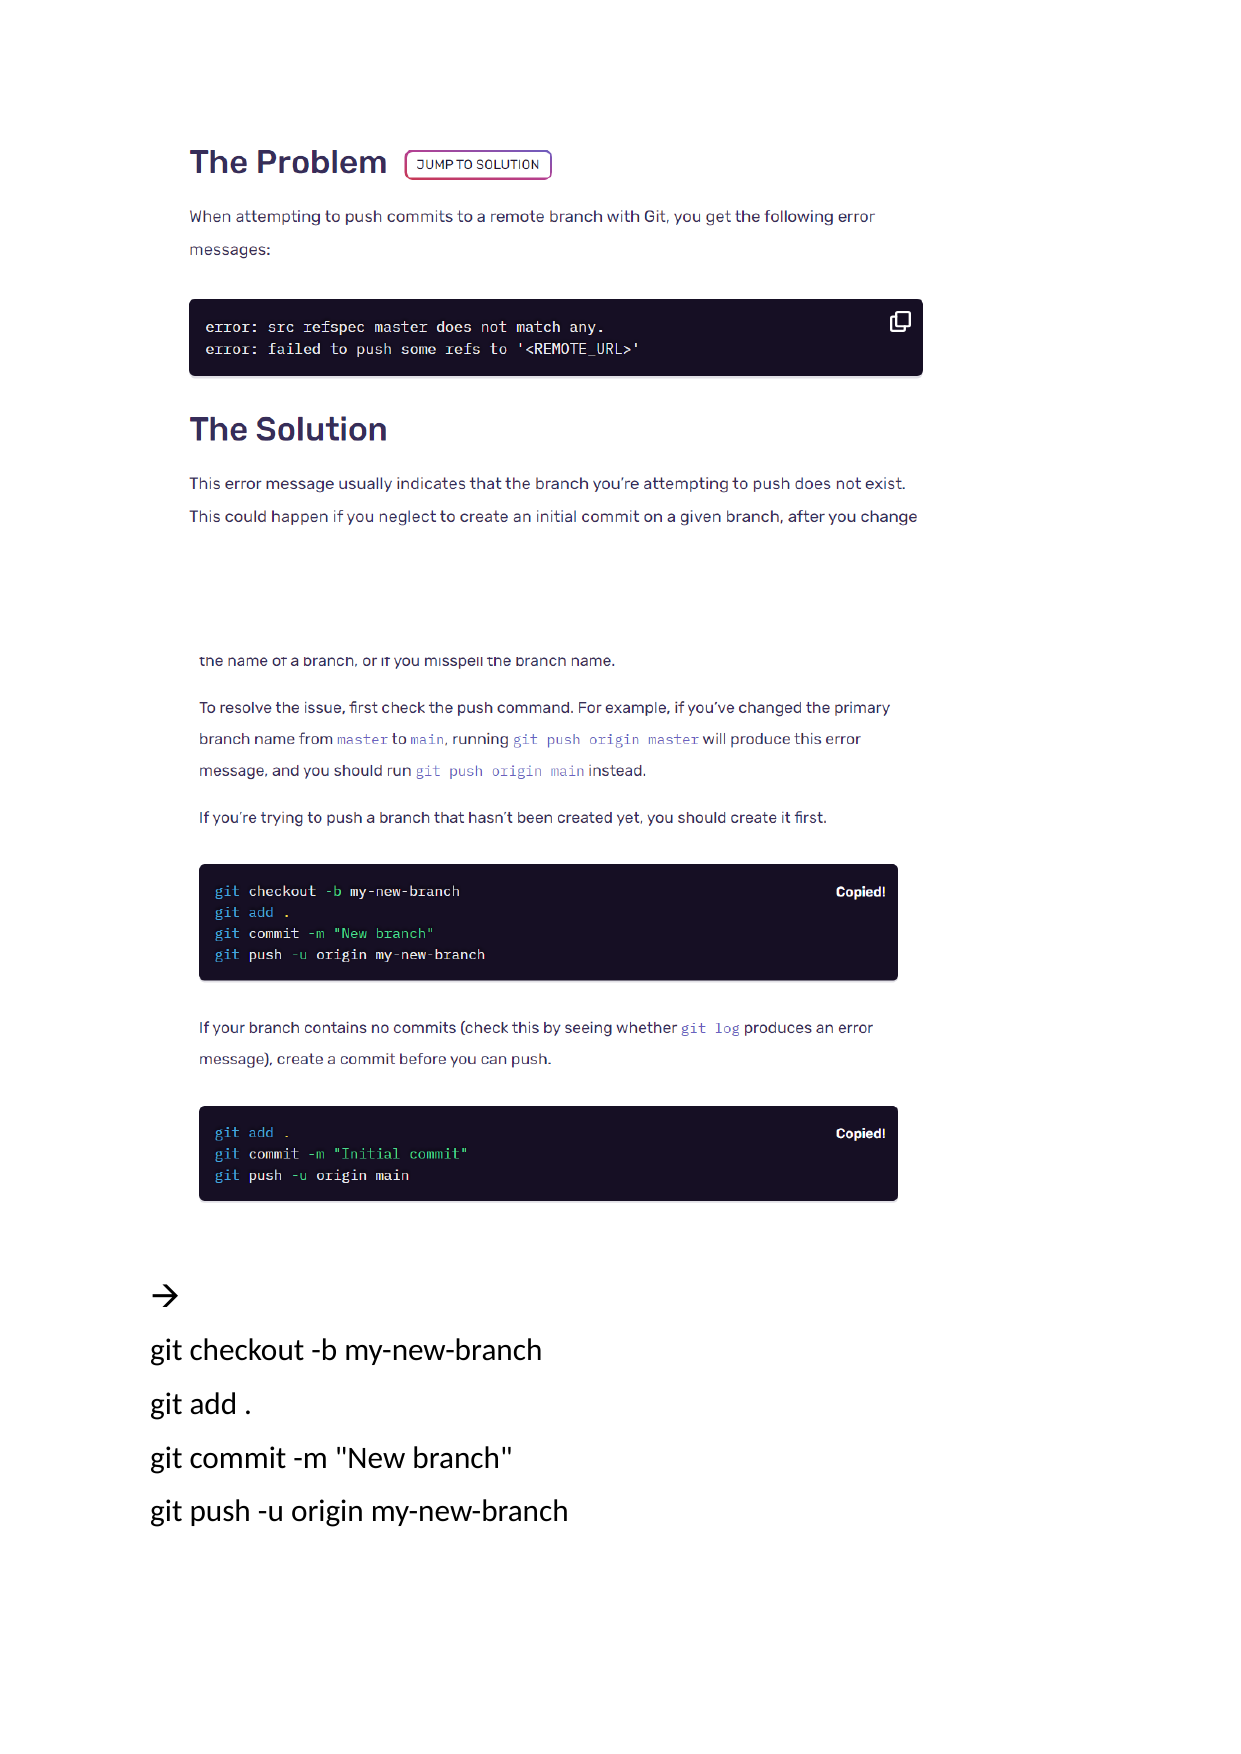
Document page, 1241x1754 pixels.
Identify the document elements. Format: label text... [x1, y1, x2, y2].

text git checkout -b my-new-branch [150, 1330, 1201, 1368]
text git push -u origin my-new-branch [150, 1491, 1201, 1529]
text git commit -m "New branch" [150, 1438, 1201, 1476]
text git add . [150, 1384, 1201, 1422]
picture [150, 657, 980, 1217]
picture [150, 150, 986, 534]
